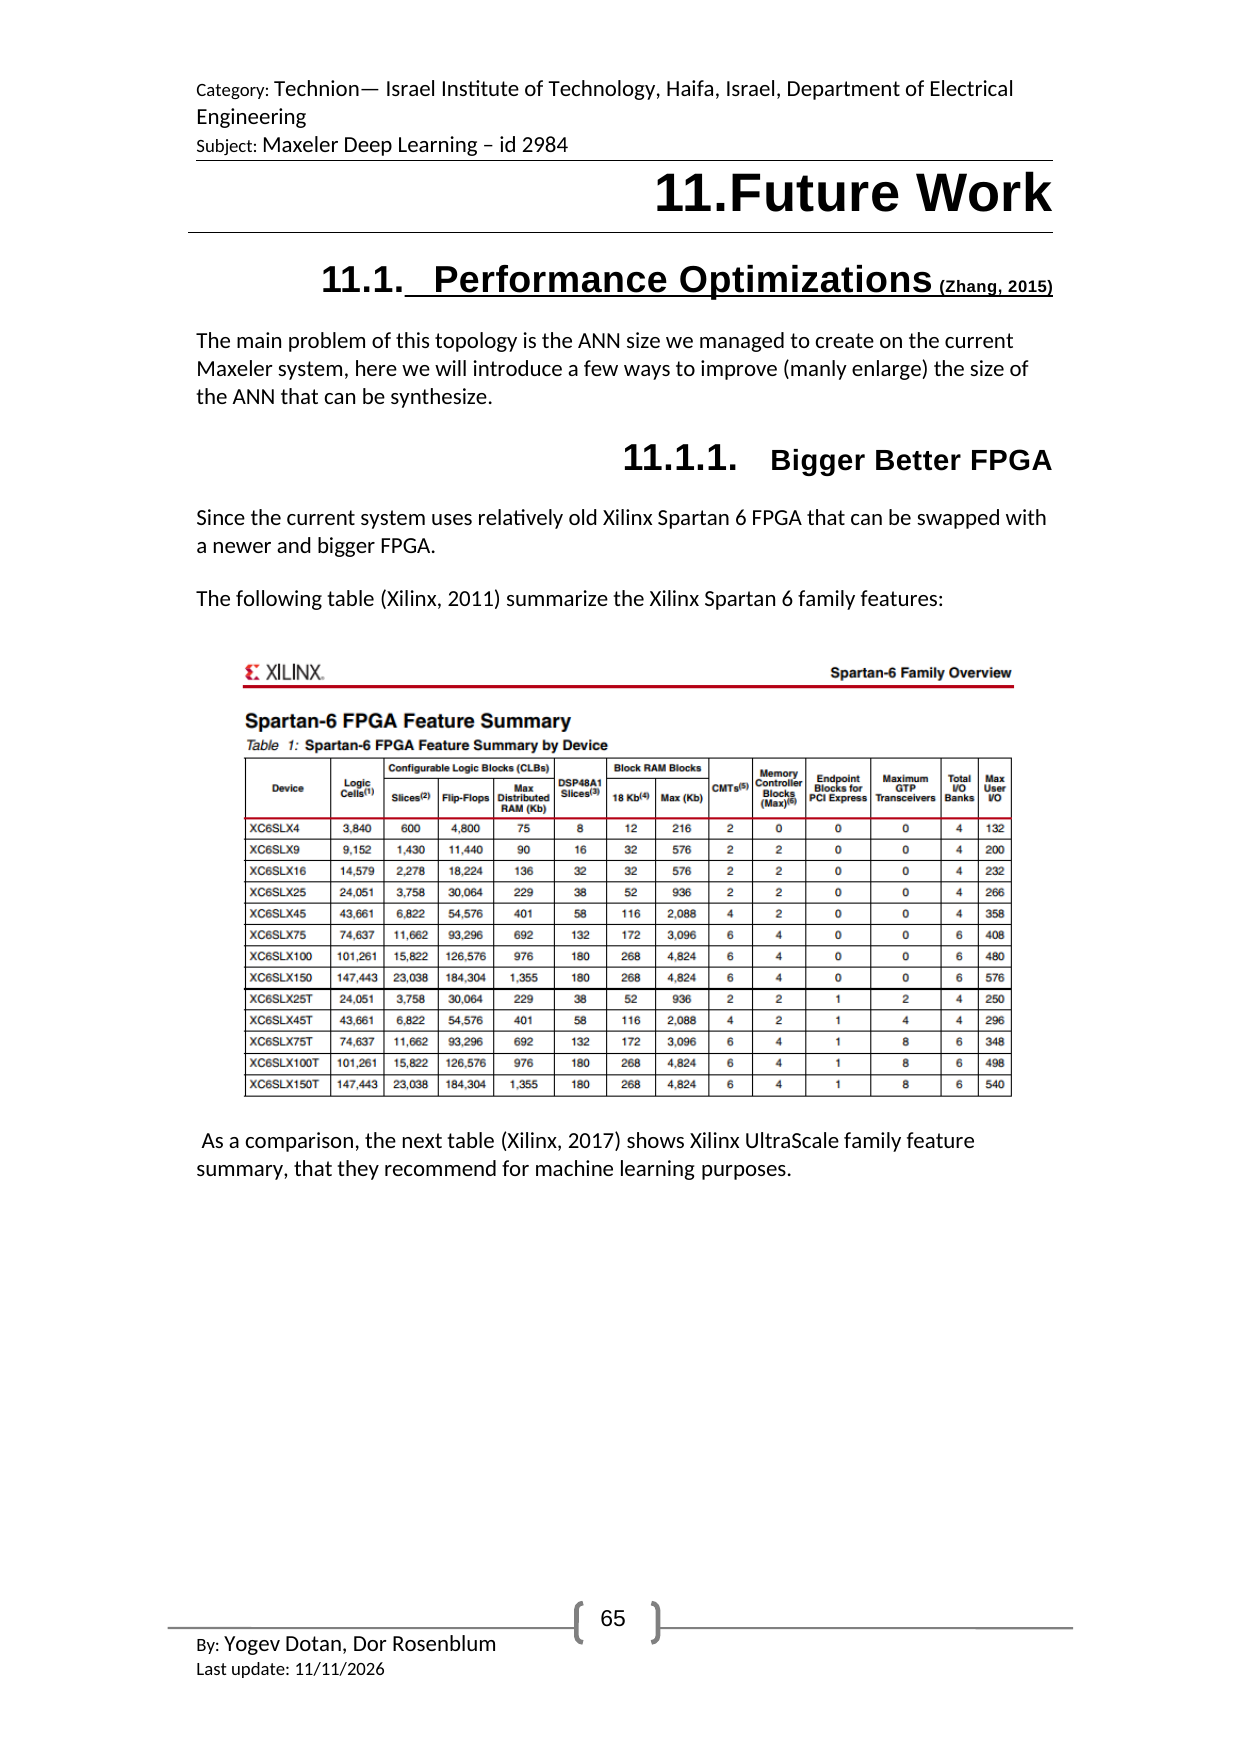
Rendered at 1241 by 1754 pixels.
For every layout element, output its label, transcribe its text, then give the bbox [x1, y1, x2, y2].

text The main problem of this topology is the ANN size we managed to create on the current Maxeler system, here we will introduce a few ways to improve (manly enlarge) the size of the ANN that can be synthesize. [196, 326, 1053, 410]
picture [196, 637, 1062, 1101]
text As a comparison, the next table shows Xilinx UltraScale family feature summary, that they recommend for machine learning purposes. [196, 1126, 1053, 1182]
subtitle Performance Optimizations [187, 258, 1053, 301]
text The following table summarize the Xilinx Spartan 6 family features: [196, 584, 1053, 612]
text Since the current system uses relatively old Xilinx Spartan 6 FPGA that can be swapped with a newer and bigger FPGA. [196, 503, 1053, 559]
subtitle Future Work [187, 161, 1053, 233]
subtitle Bigger Better FPGA [196, 435, 1053, 478]
